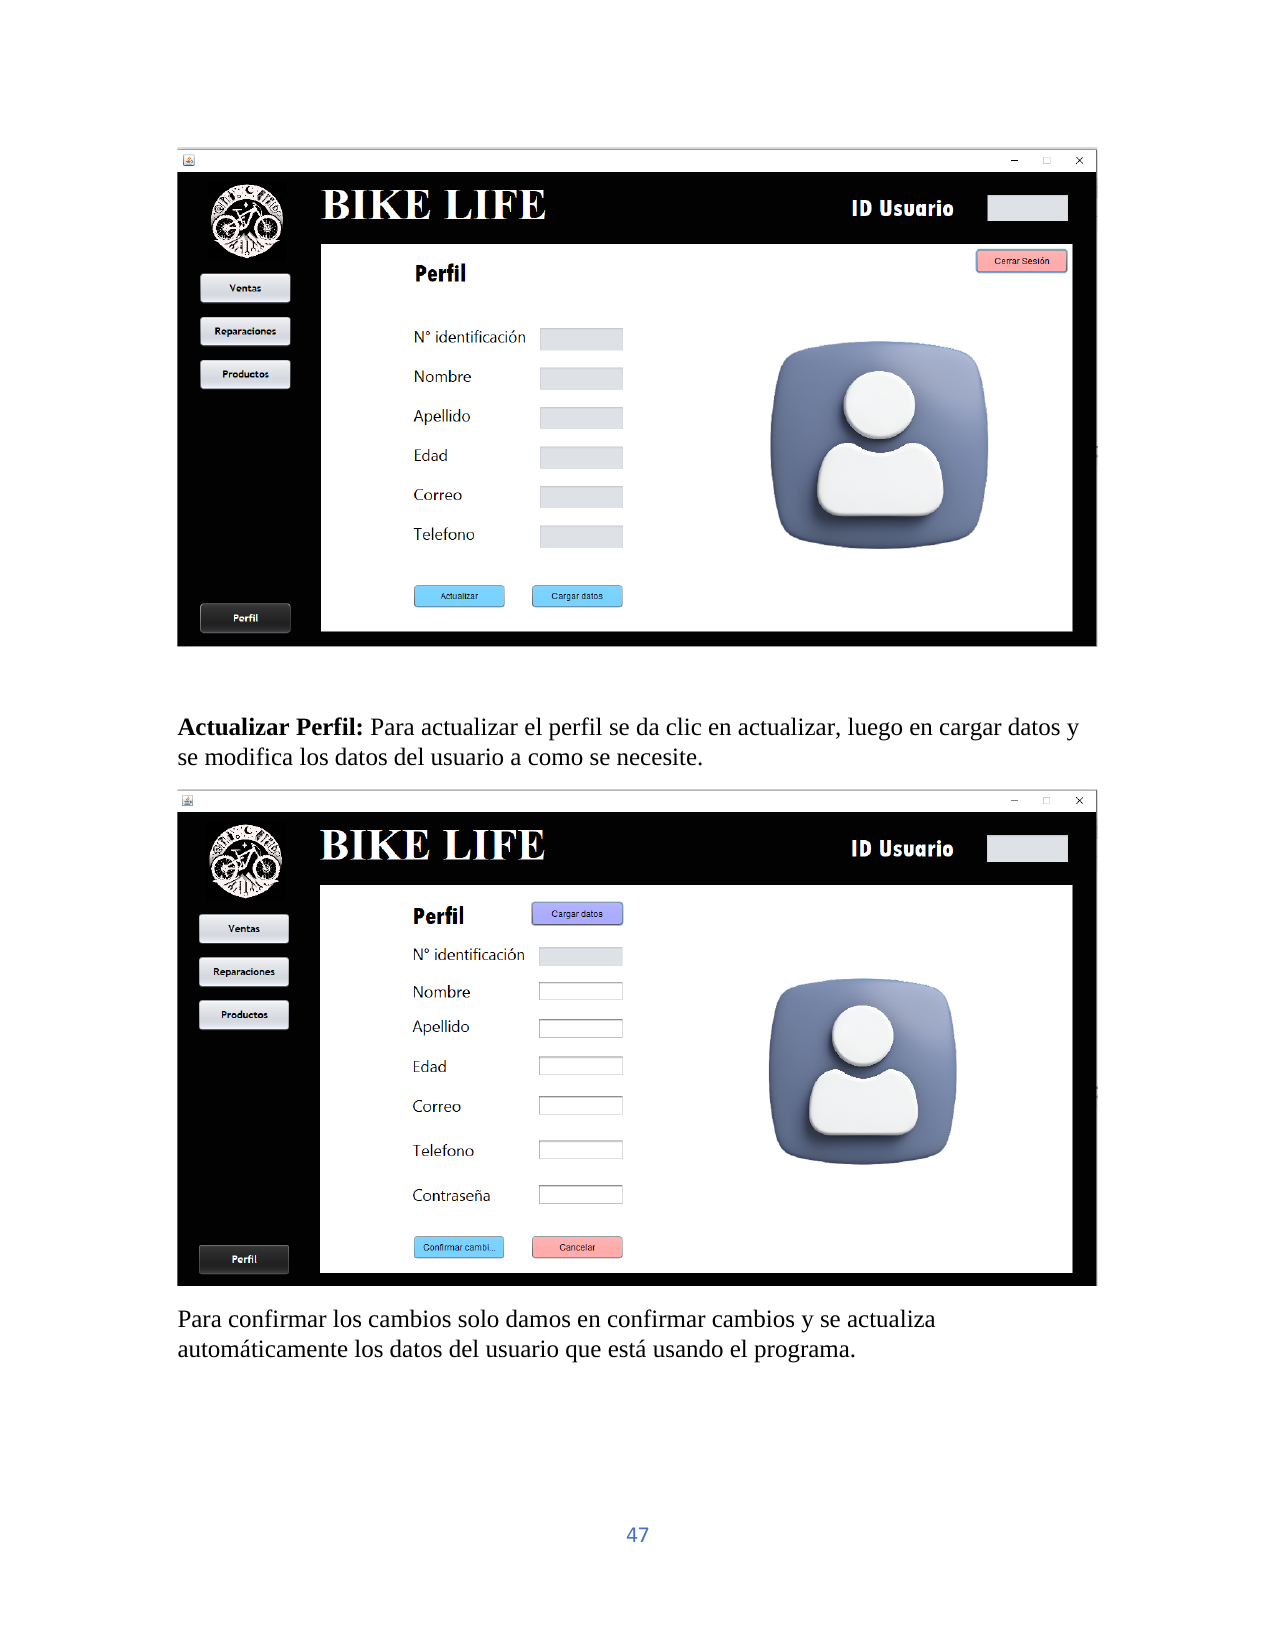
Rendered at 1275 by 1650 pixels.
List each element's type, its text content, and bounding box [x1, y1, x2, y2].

picture [177, 147, 1098, 647]
picture [177, 789, 1098, 1286]
text Actualizar Perfil: Para actualizar el perfil se da clic en actualizar, luego en cargar datos y se modifica los datos del usuario a como se necesite. [177, 712, 1098, 771]
text Para confirmar los cambios solo damos en confirmar cambios y se actualiza automáticamente los datos del usuario que está usando el programa. [177, 1304, 1098, 1363]
